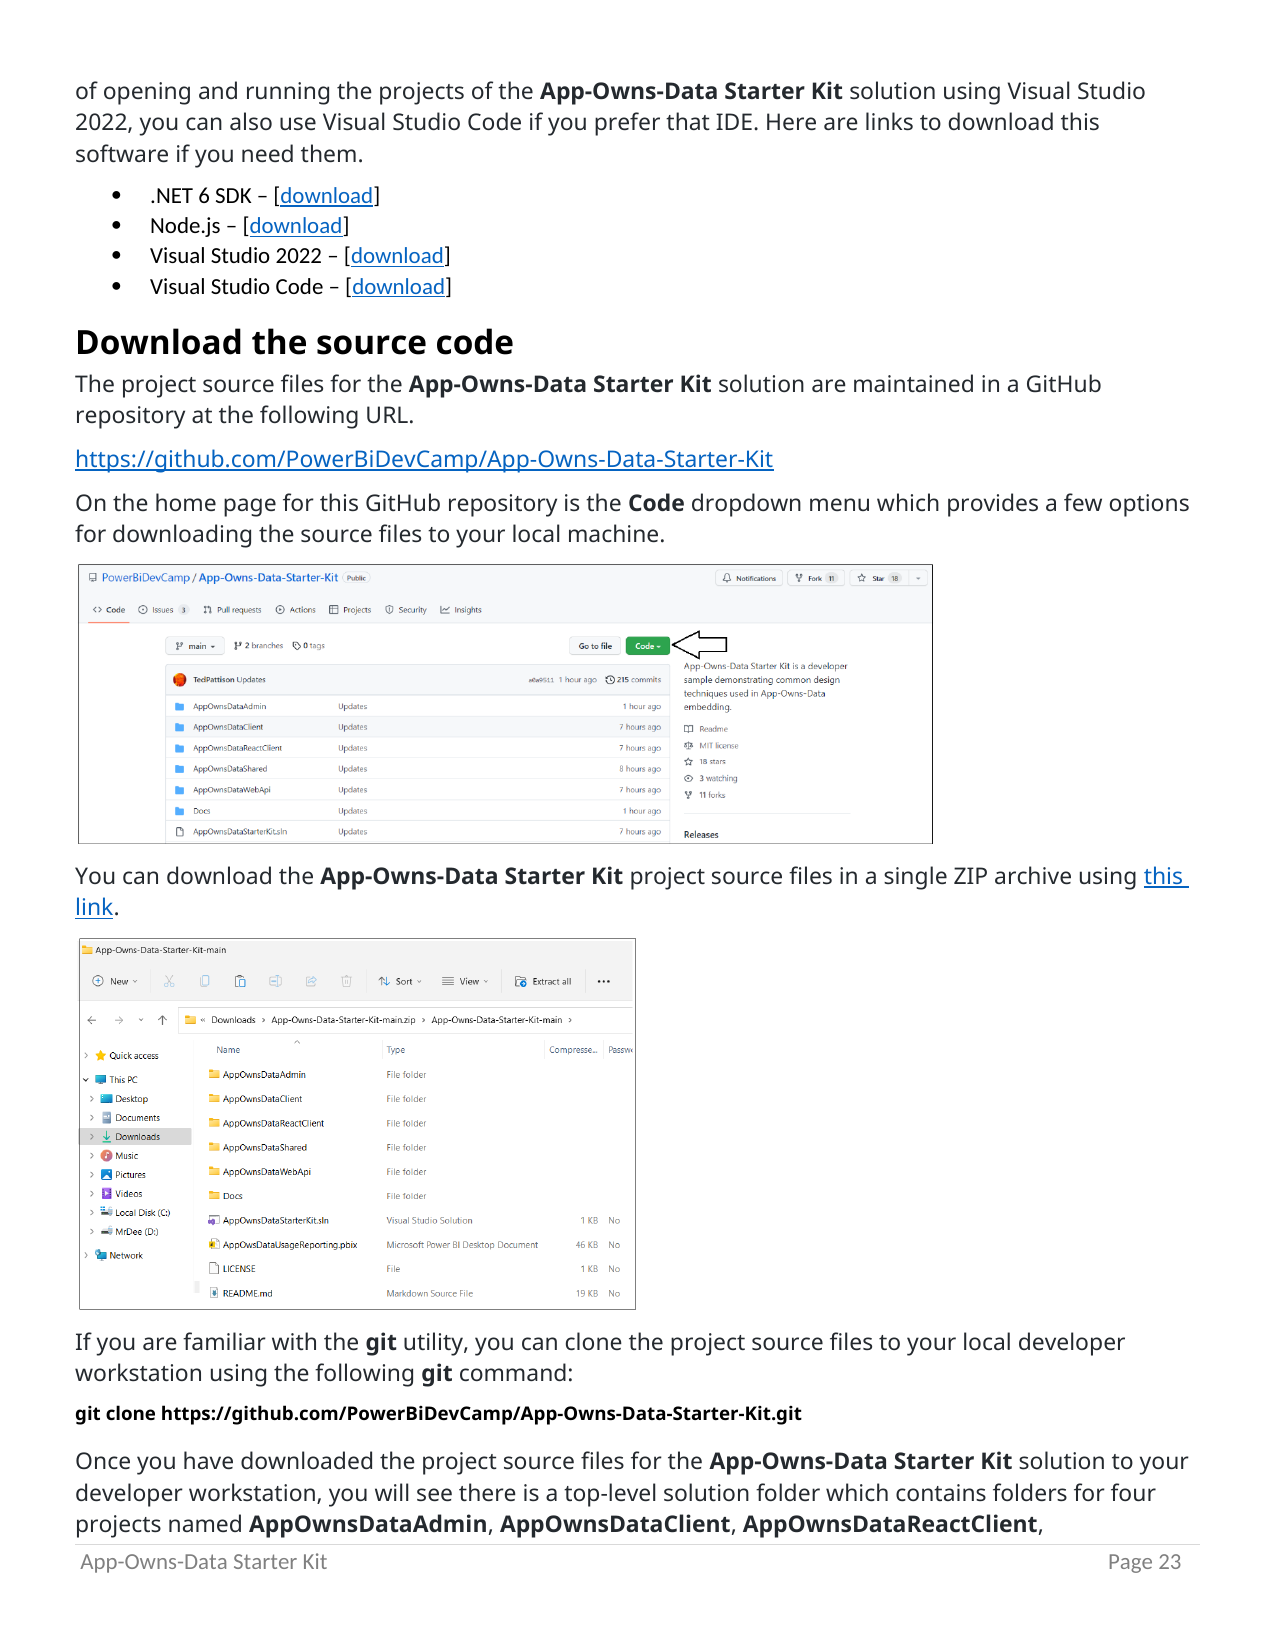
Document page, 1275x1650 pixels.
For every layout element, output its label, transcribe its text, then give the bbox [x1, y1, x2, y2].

list .NET 6 SDK – [download] [112, 181, 1200, 209]
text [75, 75, 1200, 169]
text https://github.com/PowerBiDevCamp/App-Owns-Data-Starter-Kit [75, 443, 1200, 474]
picture [75, 561, 934, 848]
subtitle Download the source code [75, 319, 1200, 364]
picture [75, 934, 640, 1314]
list Visual Studio Code – [download] [112, 272, 1200, 300]
list Node.js – [download] [112, 211, 1200, 239]
text You can download the App-Owns-Data Starter Kit project source files in a single ZIP archive using this link. [75, 860, 1200, 922]
text If you are familiar with the git utility, you can clone the project source files to your local developer workstation using the following git command: [75, 1326, 1200, 1388]
text On the home page for this GitHub repository is the Code dropdown menu which provides a few options for downloading the source files to your local machine. [75, 486, 1200, 549]
text git clone https://github.com/PowerBiDevCamp/App-Owns-Data-Starter-Kit.git [75, 1401, 1200, 1426]
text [75, 1445, 1200, 1539]
text The project source files for the App-Owns-Data Starter Kit solution are maintained in a GitHub repository at the following URL. [75, 368, 1200, 430]
list Visual Studio 2022 – [download] [112, 242, 1200, 270]
